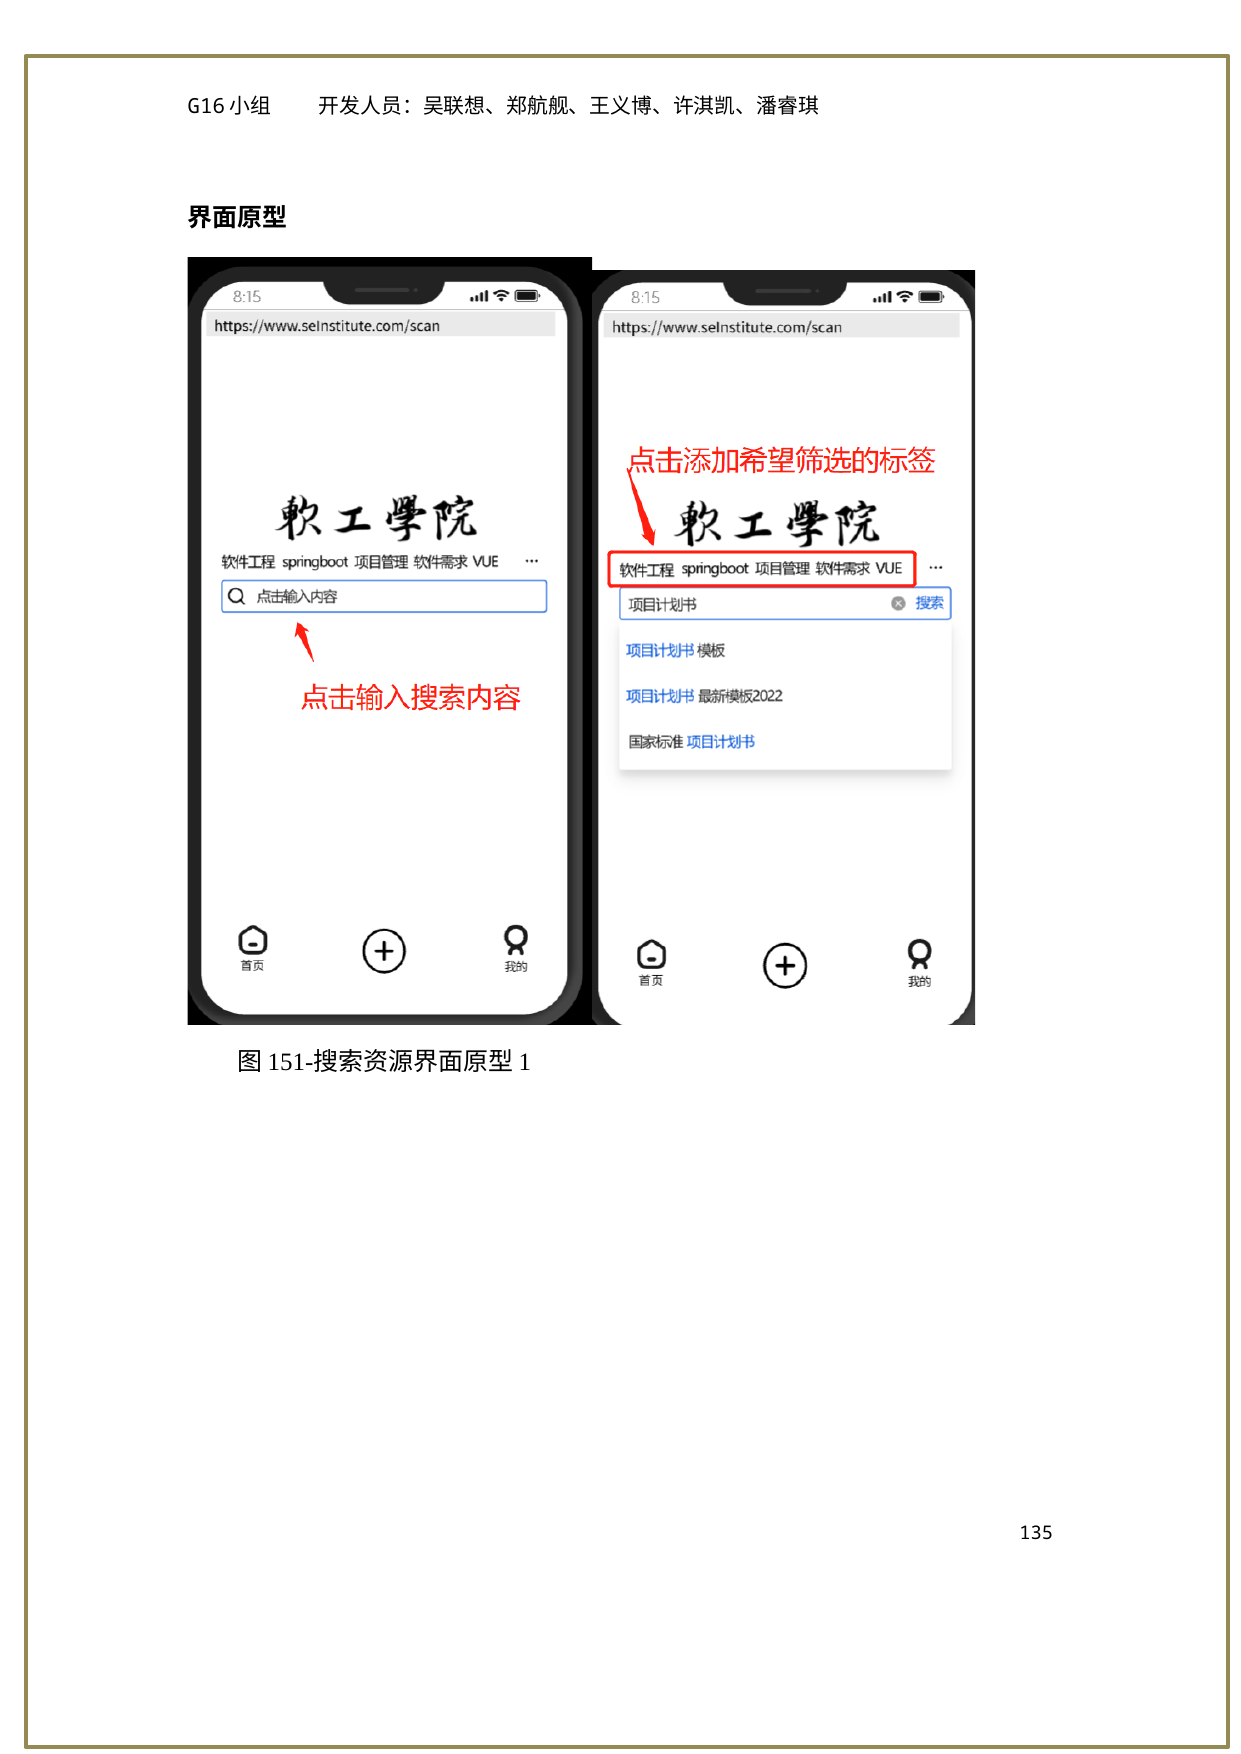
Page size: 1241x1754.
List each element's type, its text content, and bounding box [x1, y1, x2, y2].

picture [187, 257, 976, 1025]
subtitle 界面原型 [187, 197, 1053, 233]
text 图151-搜索资源界面原型1 [187, 1037, 1053, 1079]
